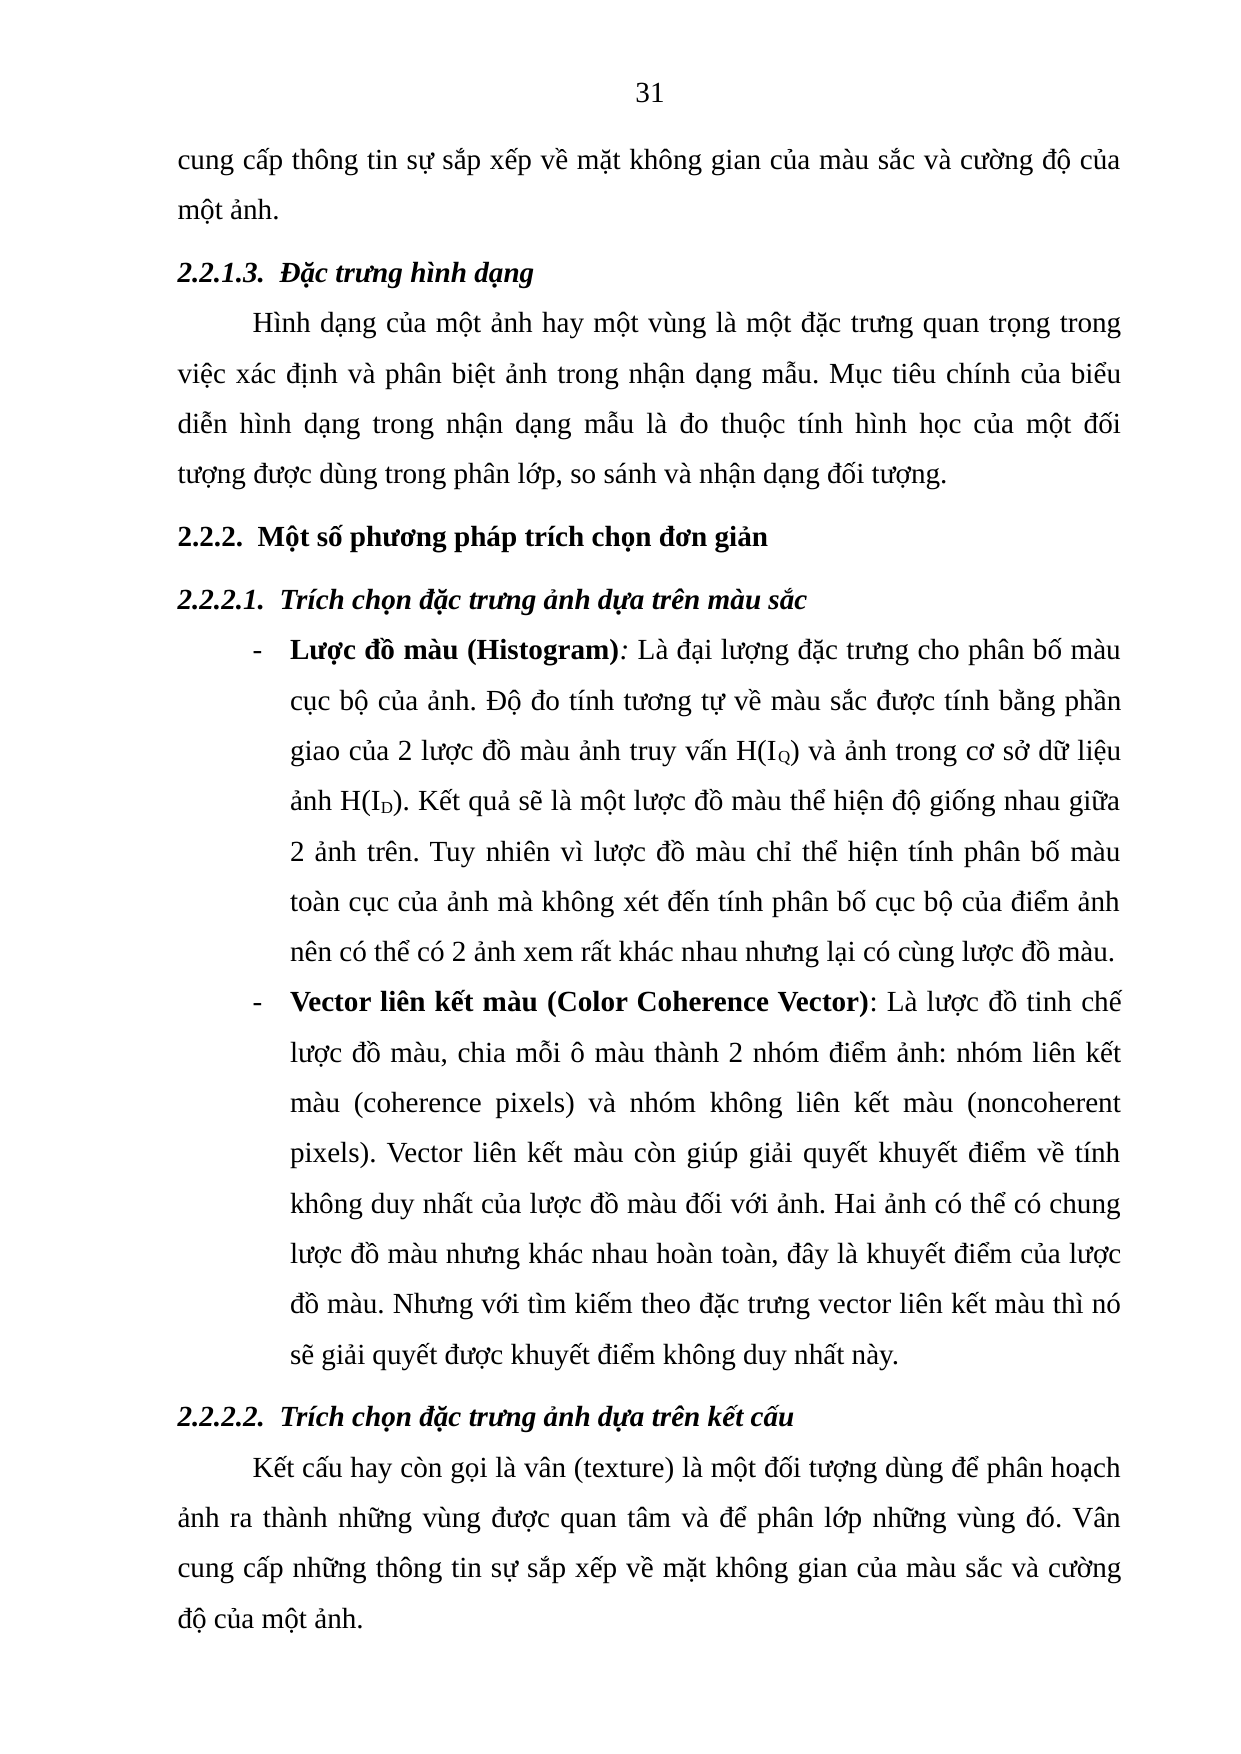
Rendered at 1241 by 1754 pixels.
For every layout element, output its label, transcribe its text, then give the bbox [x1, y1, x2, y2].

subtitle Một số phương pháp trích chọn đơn giản [177, 519, 1122, 553]
text Hình dạng của một ảnh hay một vùng là một đặc trưng quan trọng trong việc xác định và phân biệt ảnh trong nhận dạng mẫu. Mục tiêu chính của biểu diễn hình dạng trong nhận dạng mẫu là đo thuộc tính hình học của một đối tượng được dùng trong phân lớp, so sánh và nhận dạng đối tượng. [177, 306, 1122, 490]
subtitle Trích chọn đặc trưng ảnh dựa trên màu sắc [177, 582, 1122, 616]
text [177, 142, 1122, 226]
list Lược đồ màu (Histogram): Là đại lượng đặc trưng cho phân bố màu cục bộ của ảnh. Độ đo tính tương tự về màu sắc được tính bằng phần giao của 2 lược đồ màu ảnh truy vấn H(IQ) và ảnh trong cơ sở dữ liệu ảnh H(ID). Kết quả sẽ là một lược đồ màu thể hiện độ giống nhau giữa 2 ảnh trên. Tuy nhiên vì lược đồ màu chỉ thể hiện tính phân bố màu toàn cục của ảnh mà không xét đến tính phân bố cục bộ của điểm ảnh nên có thể có 2 ảnh xem rất khác nhau nhưng lại có cùng lược đồ màu. [252, 632, 1122, 968]
subtitle Đặc trưng hình dạng [177, 255, 1122, 289]
list Vector liên kết màu (Color Coherence Vector): Là lược đồ tinh chế lược đồ màu, chia mỗi ô màu thành 2 nhóm điểm ảnh: nhóm liên kết màu (coherence pixels) và nhóm không liên kết màu (noncoherent pixels). Vector liên kết màu còn giúp giải quyết khuyết điểm về tính không duy nhất của lược đồ màu đối với ảnh. Hai ảnh có thể có chung lược đồ màu nhưng khác nhau hoàn toàn, đây là khuyết điểm của lược đồ màu. Nhưng với tìm kiếm theo đặc trưng vector liên kết màu thì nó sẽ giải quyết được khuyết điểm không duy nhất này. [252, 984, 1122, 1370]
subtitle Trích chọn đặc trưng ảnh dựa trên kết cấu [177, 1399, 1122, 1433]
text Kết cấu hay còn gọi là vân (texture) là một đối tượng dùng để phân hoạch ảnh ra thành những vùng được quan tâm và để phân lớp những vùng đó. Vân cung cấp những thông tin sự sắp xếp về mặt không gian của màu sắc và cường độ của một ảnh. [177, 1450, 1122, 1634]
